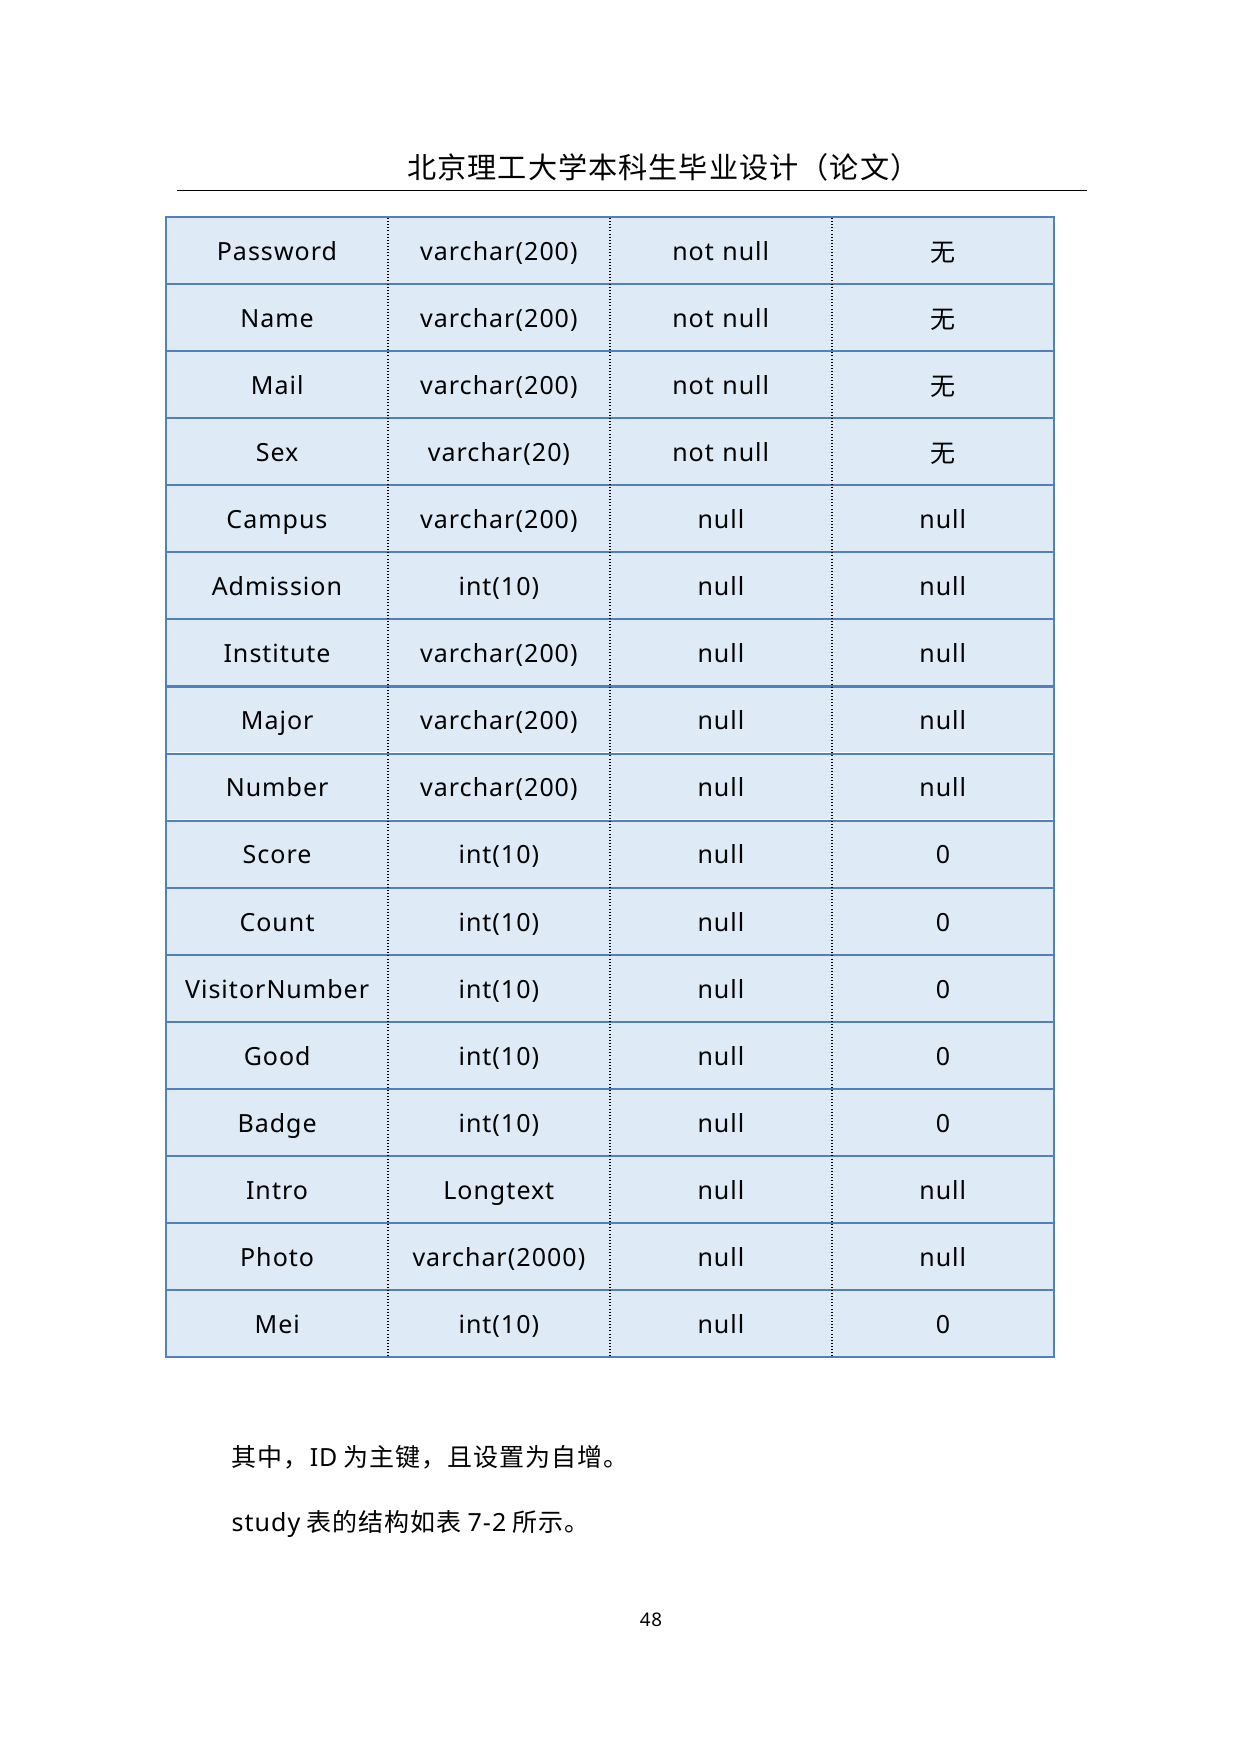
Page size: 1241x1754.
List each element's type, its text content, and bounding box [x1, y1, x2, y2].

table_cell 0 [832, 822, 1053, 887]
table_cell 0 [832, 1291, 1053, 1356]
table_cell varchar(20) [388, 419, 610, 484]
table_cell Campus [167, 486, 388, 551]
table_cell int(10) [388, 956, 610, 1021]
table_cell null [610, 956, 832, 1021]
table_cell 0 [832, 1090, 1053, 1155]
table_cell int(10) [388, 822, 610, 887]
table_cell varchar(200) [388, 352, 610, 417]
table_cell int(10) [388, 889, 610, 954]
table_cell 无 [832, 285, 1053, 350]
table_cell null [610, 1224, 832, 1289]
table_cell Good [167, 1023, 388, 1088]
table_cell null [610, 822, 832, 887]
table_cell not null [610, 419, 832, 484]
table_cell Badge [167, 1090, 388, 1155]
table_cell varchar(200) [388, 620, 610, 685]
table_cell null [610, 553, 832, 618]
table_cell null [832, 755, 1053, 819]
table_cell Intro [167, 1157, 388, 1222]
table_cell not null [610, 285, 832, 350]
table_cell Name [167, 285, 388, 350]
table_cell 无 [832, 419, 1053, 484]
table_cell 0 [832, 1023, 1053, 1088]
table_cell 无 [832, 218, 1053, 283]
table_cell null [832, 1157, 1053, 1222]
table_cell varchar(200) [388, 486, 610, 551]
table_cell null [610, 620, 832, 685]
table_cell null [832, 553, 1053, 618]
table_cell varchar(2000) [388, 1224, 610, 1289]
table_cell int(10) [388, 1291, 610, 1356]
table_cell varchar(200) [388, 755, 610, 819]
table_cell VisitorNumber [167, 956, 388, 1021]
table_cell int(10) [388, 1023, 610, 1088]
table_cell 0 [832, 889, 1053, 954]
table_cell Major [167, 688, 388, 752]
table_cell null [610, 1291, 832, 1356]
table_cell Mei [167, 1291, 388, 1356]
table_cell Number [167, 755, 388, 819]
table_cell Mail [167, 352, 388, 417]
table_cell varchar(200) [388, 688, 610, 752]
table_cell varchar(200) [388, 218, 610, 283]
table_cell null [832, 486, 1053, 551]
table_cell null [610, 1090, 832, 1155]
table_cell null [610, 1023, 832, 1088]
table_cell 无 [832, 352, 1053, 417]
table_cell null [610, 1157, 832, 1222]
table_cell Password [167, 218, 388, 283]
table_cell 0 [832, 956, 1053, 1021]
table_cell null [832, 620, 1053, 685]
table_cell null [832, 1224, 1053, 1289]
table_cell null [610, 889, 832, 954]
table_cell not null [610, 352, 832, 417]
table_cell int(10) [388, 1090, 610, 1155]
table_cell not null [610, 218, 832, 283]
text study表的结构如表7-2所示。 [177, 1488, 1087, 1553]
table_cell null [832, 688, 1053, 752]
table_cell Admission [167, 553, 388, 618]
table_cell int(10) [388, 553, 610, 618]
table_cell Institute [167, 620, 388, 685]
table_cell varchar(200) [388, 285, 610, 350]
table_cell Score [167, 822, 388, 887]
table_cell Longtext [388, 1157, 610, 1222]
table_cell null [610, 688, 832, 752]
table_cell Photo [167, 1224, 388, 1289]
text 其中，ID为主键，且设置为自增。 [177, 1423, 1087, 1488]
table_cell Count [167, 889, 388, 954]
table_cell null [610, 755, 832, 819]
table_cell Sex [167, 419, 388, 484]
table_cell null [610, 486, 832, 551]
